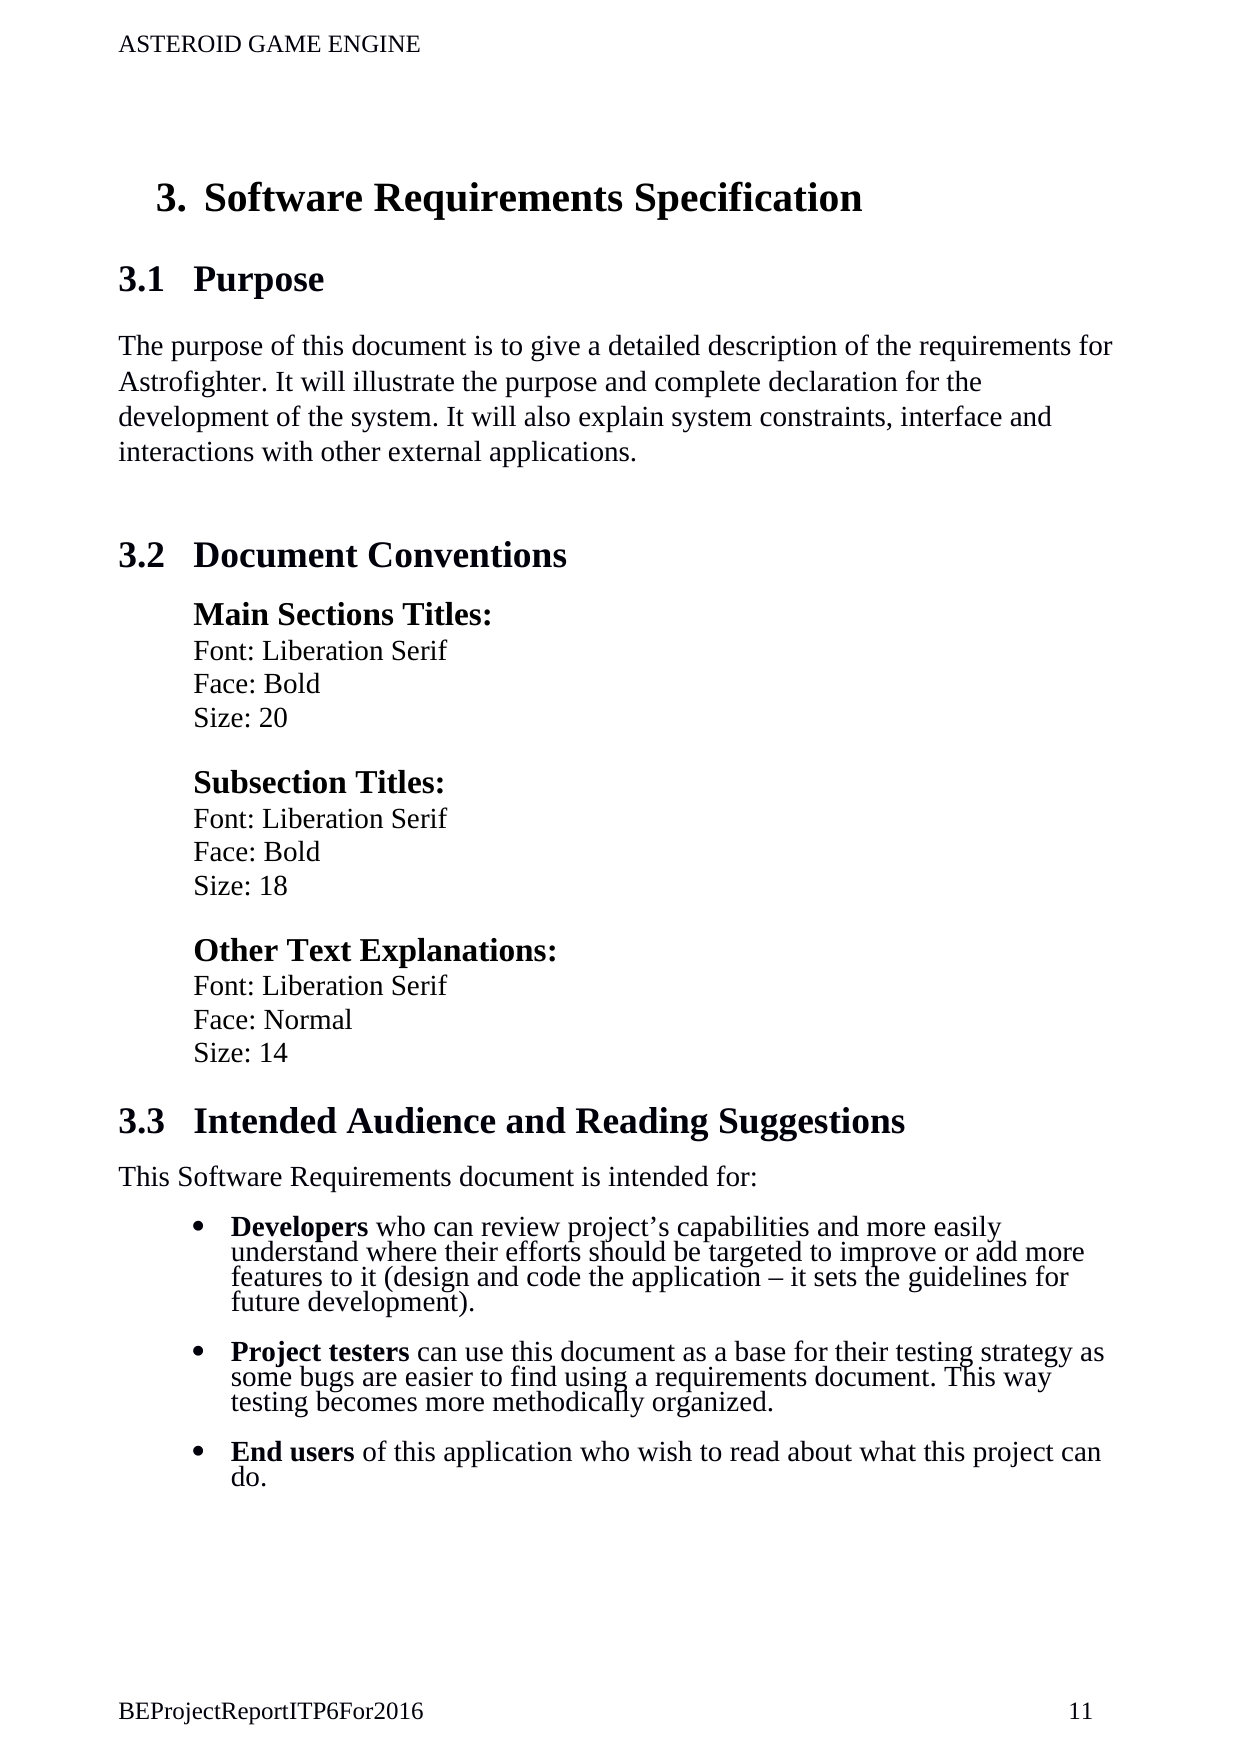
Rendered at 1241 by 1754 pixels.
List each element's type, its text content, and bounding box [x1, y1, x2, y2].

list Developers who can review project’s capabilities and more easily understand where their efforts should be targeted to improve or add more features to it (design and code the application – it sets the guidelines for future development). [193, 1216, 1122, 1316]
text Size: 20 [193, 700, 1122, 734]
text Font: Liberation Serif [193, 968, 1122, 1002]
subtitle 3.1 Purpose [118, 256, 1122, 299]
text Face: Normal [193, 1002, 1122, 1036]
text Face: Bold [193, 834, 1122, 868]
text Font: Liberation Serif [193, 801, 1122, 834]
list End users of this application who wish to read about what this project can do. [193, 1441, 1122, 1491]
text Face: Bold [193, 667, 1122, 700]
text Subsection Titles: [193, 762, 1122, 801]
text 3.2 Document Conventions [118, 533, 1122, 576]
list Project testers can use this document as a base for their testing strategy as some bugs are easier to find using a requirements document. This way testing becomes more methodically organized. [193, 1341, 1122, 1416]
subtitle 3.3 Intended Audience and Reading Suggestions [118, 1098, 1122, 1141]
text Font: Liberation Serif [193, 633, 1122, 667]
text Main Sections Titles: [193, 595, 1122, 633]
text Size: 18 [193, 868, 1122, 901]
text The purpose of this document is to give a detailed description of the requirements for Astrofighter. It will illustrate the purpose and complete declaration for the development of the system. It will also explain system constraints, interface and interactions with other external applications. [118, 328, 1122, 468]
text Other Text Explanations: [193, 930, 1122, 968]
list Software Requirements Specification [156, 172, 1122, 220]
text This Software Requirements document is intended for: [118, 1166, 1122, 1191]
text Size: 14 [193, 1036, 1122, 1069]
